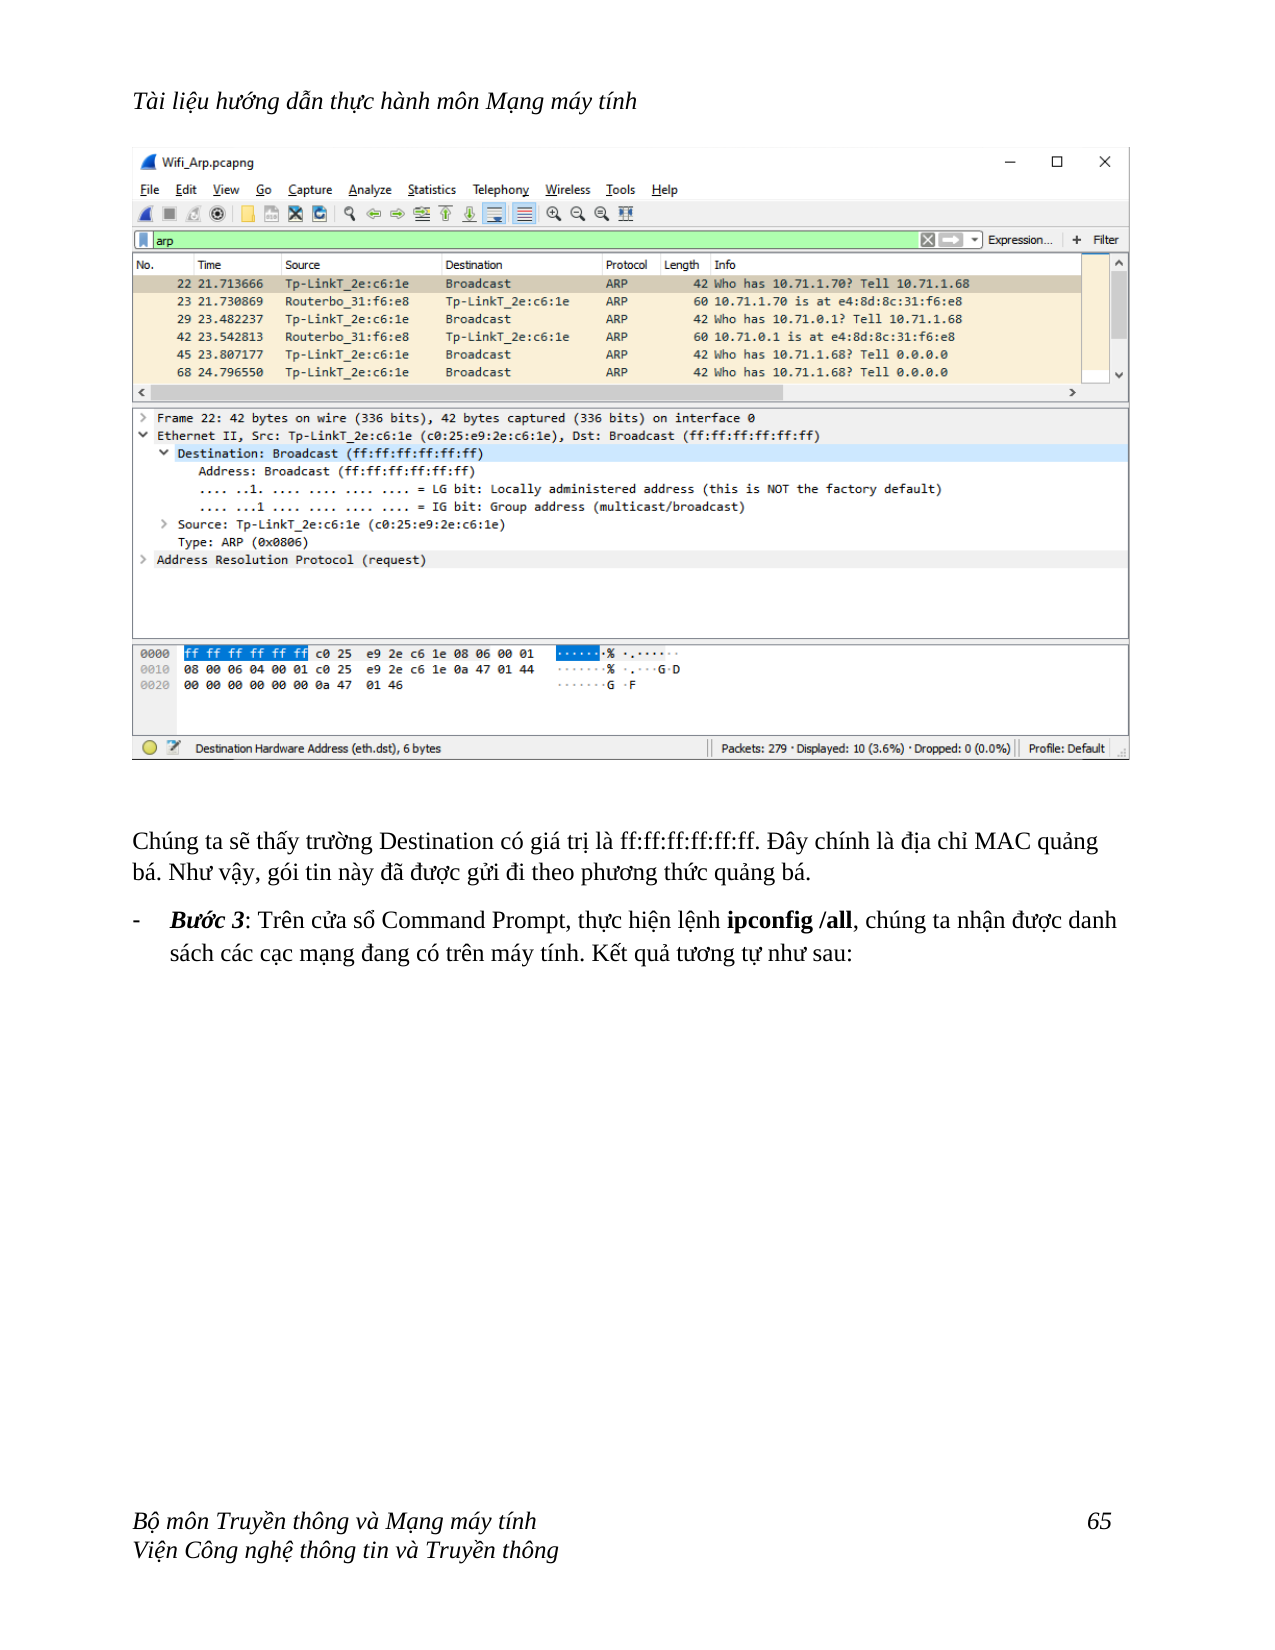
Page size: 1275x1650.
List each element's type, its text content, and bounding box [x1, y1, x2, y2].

text Chúng ta sẽ thấy trường Destination có giá trị là ff:ff:ff:ff:ff:ff. Đây chính là địa chỉ MAC quảng bá. Như vậy, gói tin này đã được gửi đi theo phương thức quảng bá. [132, 826, 1125, 886]
picture [132, 147, 1130, 760]
list Bước 3: Trên cửa sổ Command Prompt, thực hiện lệnh ipconfig /all, chúng ta nhận được danh sách các cạc mạng đang có trên máy tính. Kết quả tương tự như sau: [132, 905, 1125, 967]
